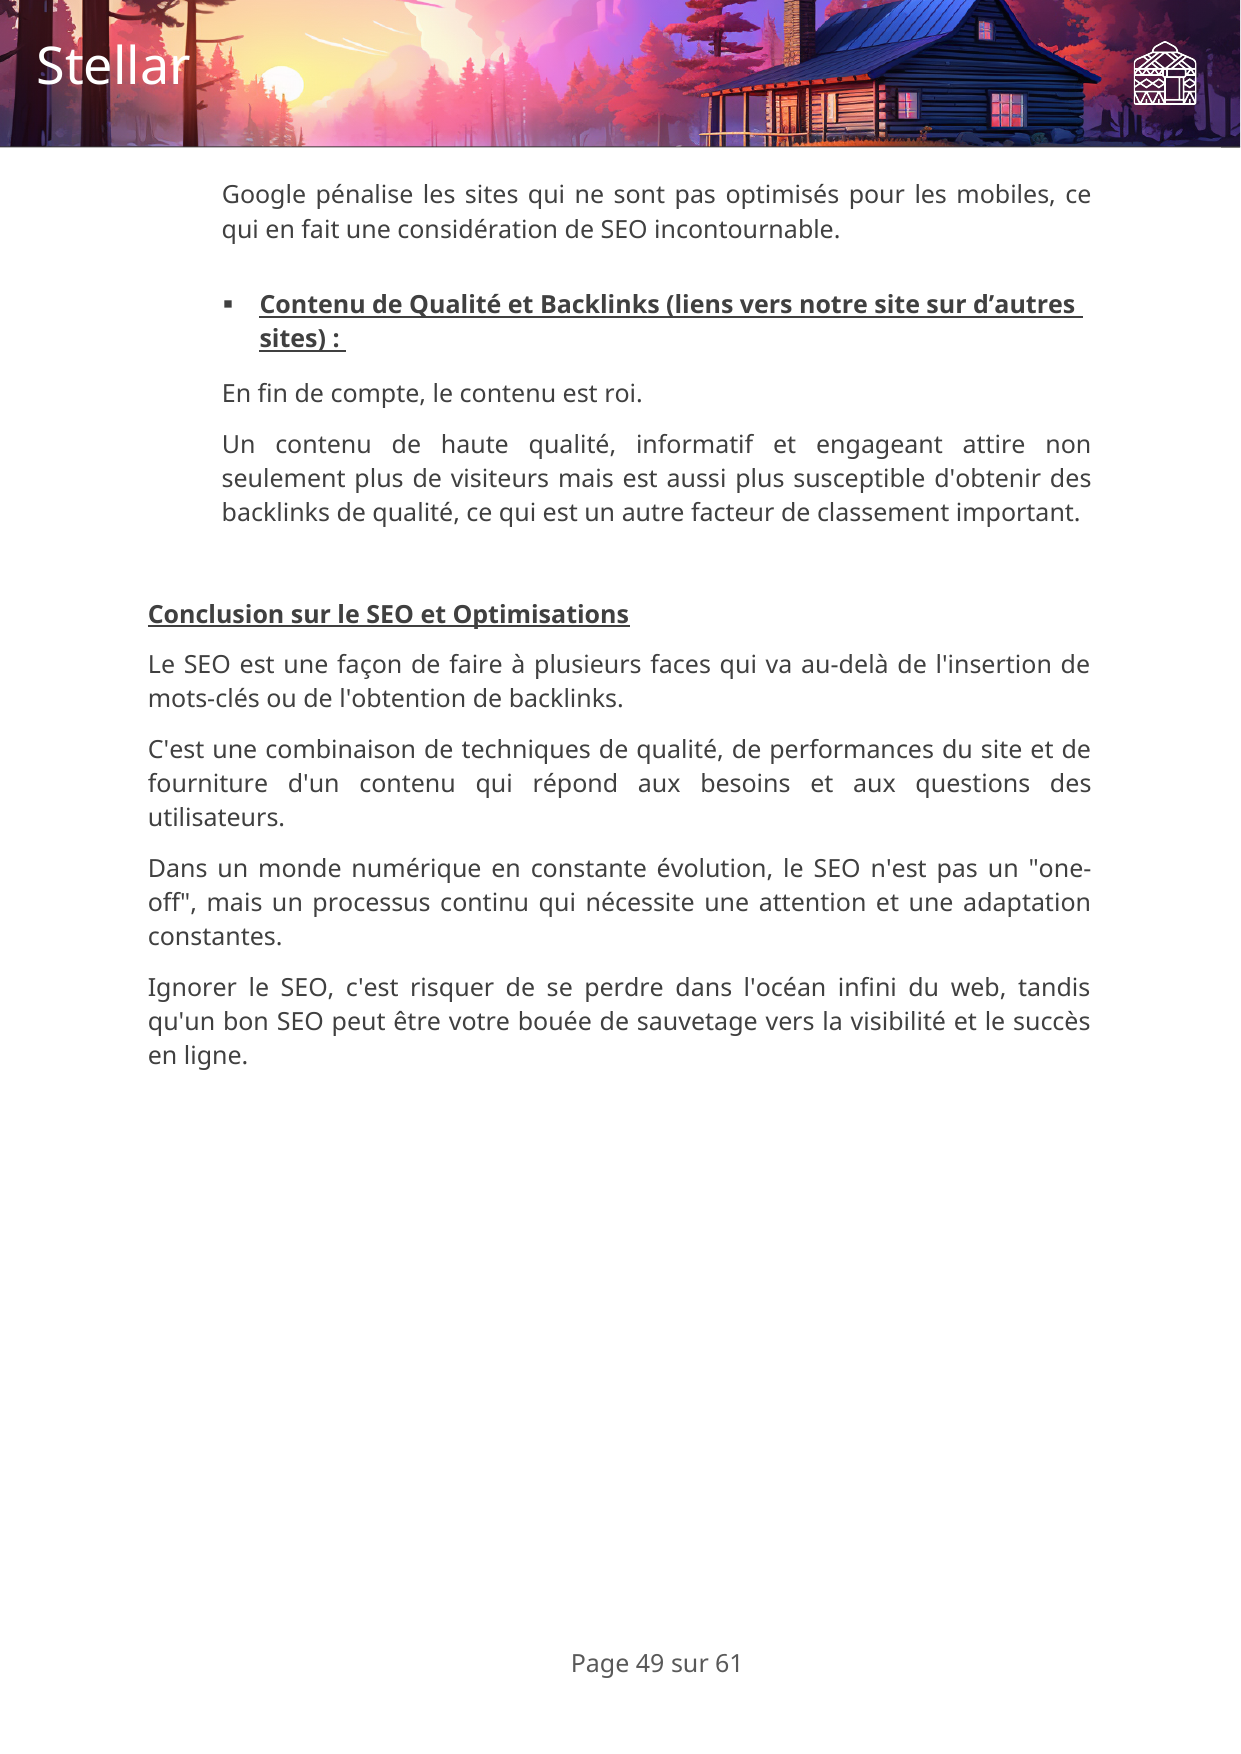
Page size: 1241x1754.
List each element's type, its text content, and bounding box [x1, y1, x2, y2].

text Ignorer le SEO, c'est risquer de se perdre dans l'océan infini du web, tandis qu'un bon SEO peut être votre bouée de sauvetage vers la visibilité et le succès en ligne. [148, 969, 1092, 1072]
text Le SEO est une façon de faire à plusieurs faces qui va au-delà de l'insertion de mots-clés ou de l'obtention de backlinks. [148, 647, 1092, 715]
subtitle Contenu de Qualité et Backlinks (liens vers notre site sur d’autres sites) : [222, 287, 1092, 355]
text En fin de compte, le contenu est roi. [221, 376, 1092, 410]
picture [0, 0, 1241, 146]
text C'est une combinaison de techniques de qualité, de performances du site et de fourniture d'un contenu qui répond aux besoins et aux questions des utilisateurs. [148, 732, 1092, 834]
text Un contenu de haute qualité, informatif et engageant attire non seulement plus de visiteurs mais est aussi plus susceptible d'obtenir des backlinks de qualité, ce qui est un autre facteur de classement important. [221, 427, 1092, 529]
text Conclusion sur le SEO et Optimisations [148, 596, 1092, 630]
text Google pénalise les sites qui ne sont pas optimisés pour les mobiles, ce qui en fait une considération de SEO incontournable. [221, 177, 1092, 245]
text Dans un monde numérique en constante évolution, le SEO n'est pas un "one-off", mais un processus continu qui nécessite une attention et une adaptation constantes. [148, 851, 1092, 953]
